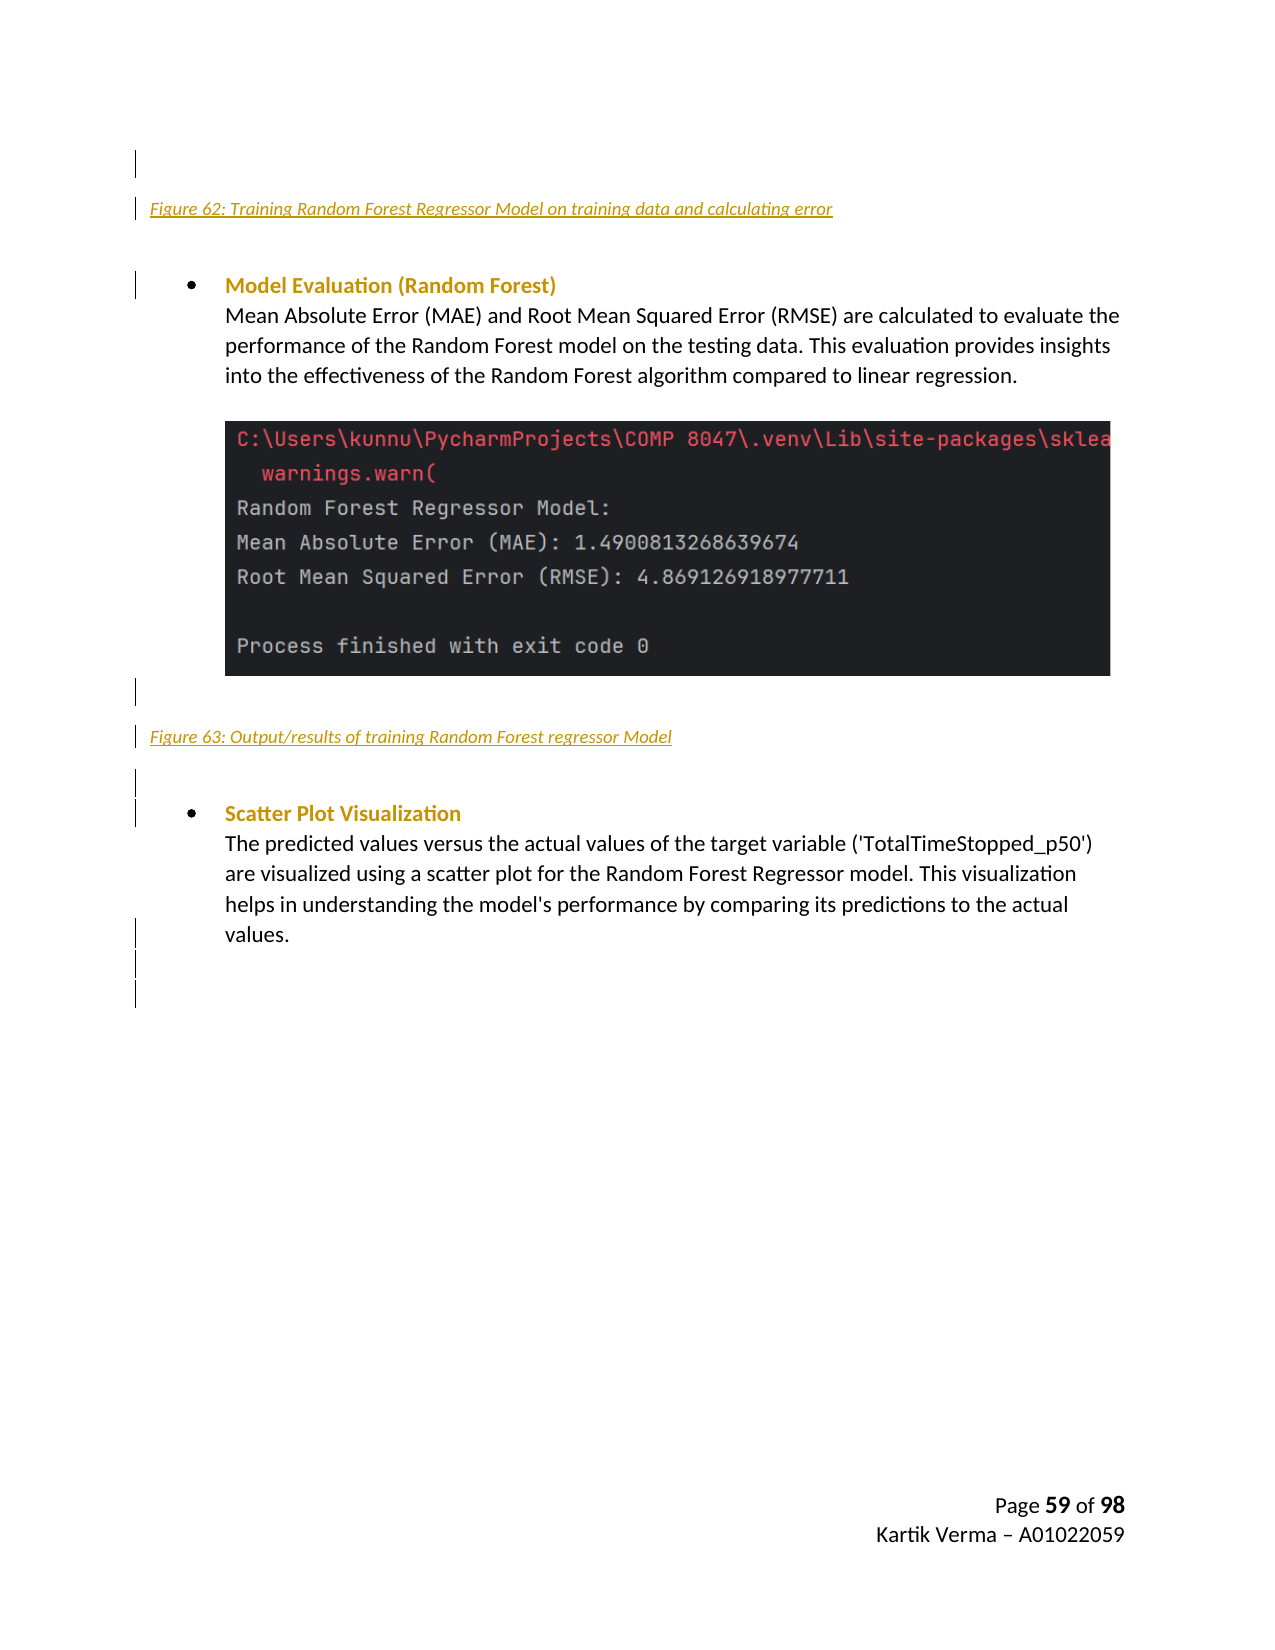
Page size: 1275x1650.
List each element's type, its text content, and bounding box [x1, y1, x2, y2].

list The predicted values versus the actual values of the target variable ('TotalTimeStopped_p50') are visualized using a scatter plot for the Random Forest Regressor model. This visualization helps in understanding the model's performance by comparing its predictions to the actual values. [225, 829, 1125, 948]
list Model Evaluation (Random Forest) [187, 271, 1125, 299]
list Mean Absolute Error (MAE) and Root Mean Squared Error (RMSE) are calculated to evaluate the performance of the Random Forest model on the testing data. This evaluation provides insights into the effectiveness of the Random Forest algorithm compared to linear regression. [225, 301, 1125, 389]
list Scatter Plot Visualization [187, 799, 1125, 827]
picture [225, 421, 1111, 676]
